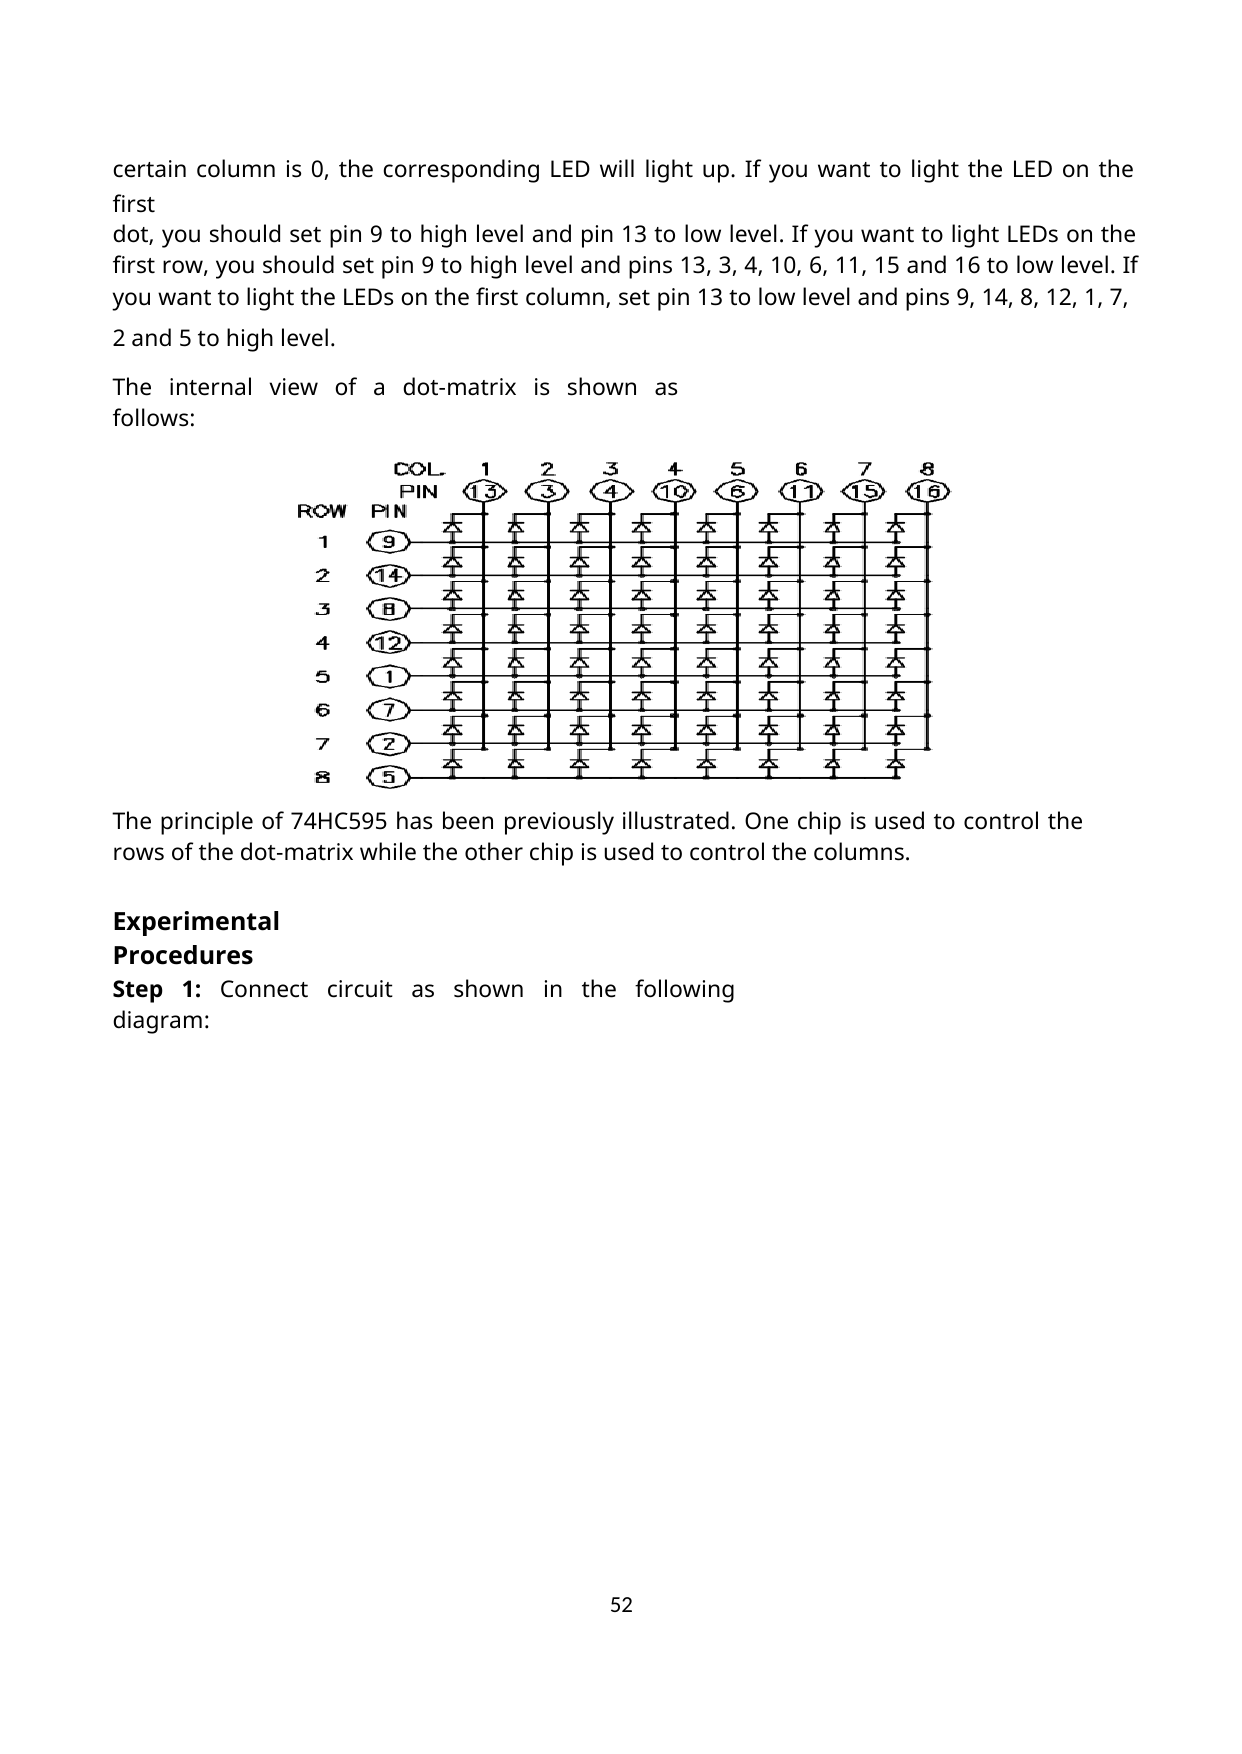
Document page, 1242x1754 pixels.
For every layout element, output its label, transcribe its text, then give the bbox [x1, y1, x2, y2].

text The internal view of a dot-matrix is shown as follows: [112, 370, 678, 433]
text The principle of 74HC595 has been previously illustrated. One chip is used to control the rows of the dot-matrix while the other chip is used to control the columns. [112, 805, 1137, 867]
text certain column is 0, the corresponding LED will light up. If you want to light the LED on the first [112, 148, 1135, 218]
text dot, you should set pin 9 to high level and pin 13 to low level. If you want to light LEDs on the first row, you should set pin 9 to high level and pins 13, 3, 4, 10, 6, 11, 15 and 16 to low level. If you want to light the LEDs on the first column, set pin 13 to low level and pins 9, 14, 8, 12, 1, 7, [112, 218, 1138, 312]
text 2 and 5 to high level. [112, 312, 343, 351]
text Step 1: Connect circuit as shown in the following diagram: [112, 973, 735, 1035]
picture [283, 456, 958, 789]
text Experimental Procedures [112, 904, 416, 972]
